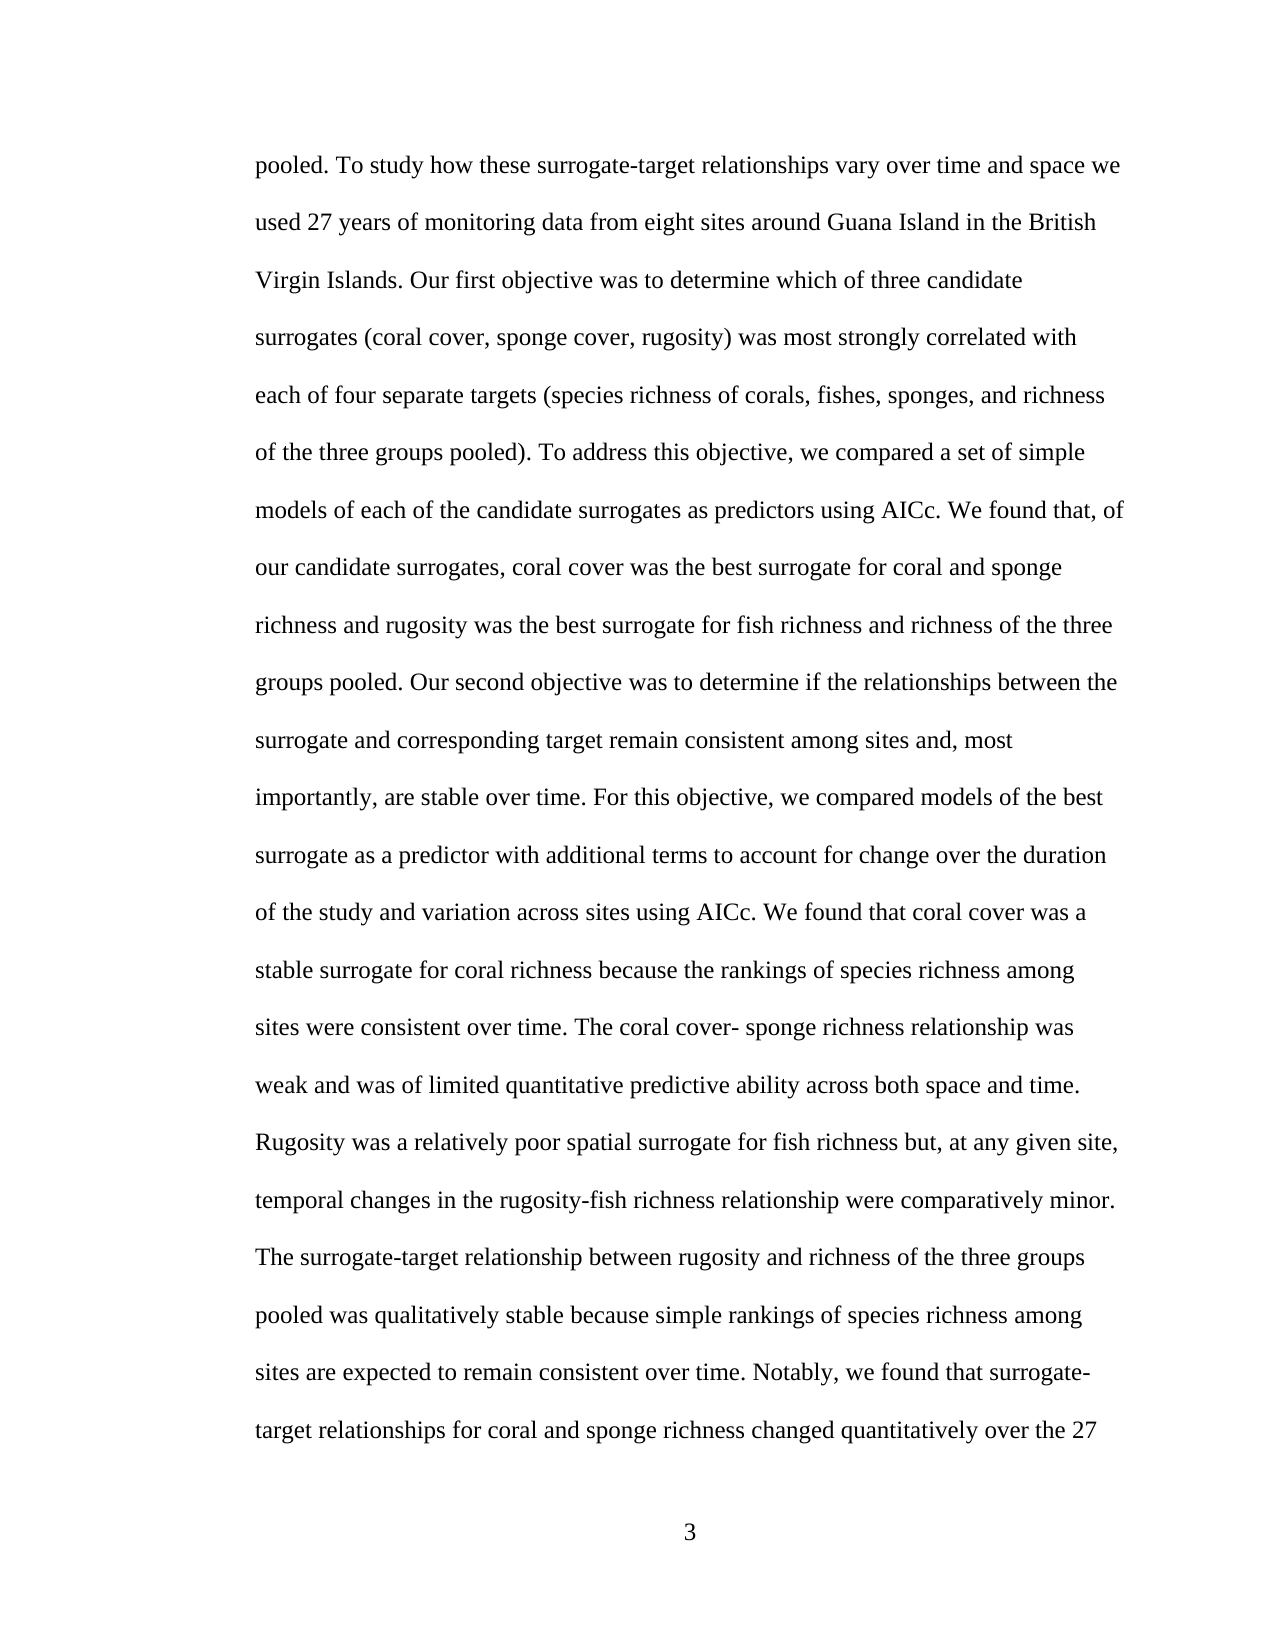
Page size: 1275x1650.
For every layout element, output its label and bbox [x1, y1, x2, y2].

text [255, 150, 1125, 1444]
